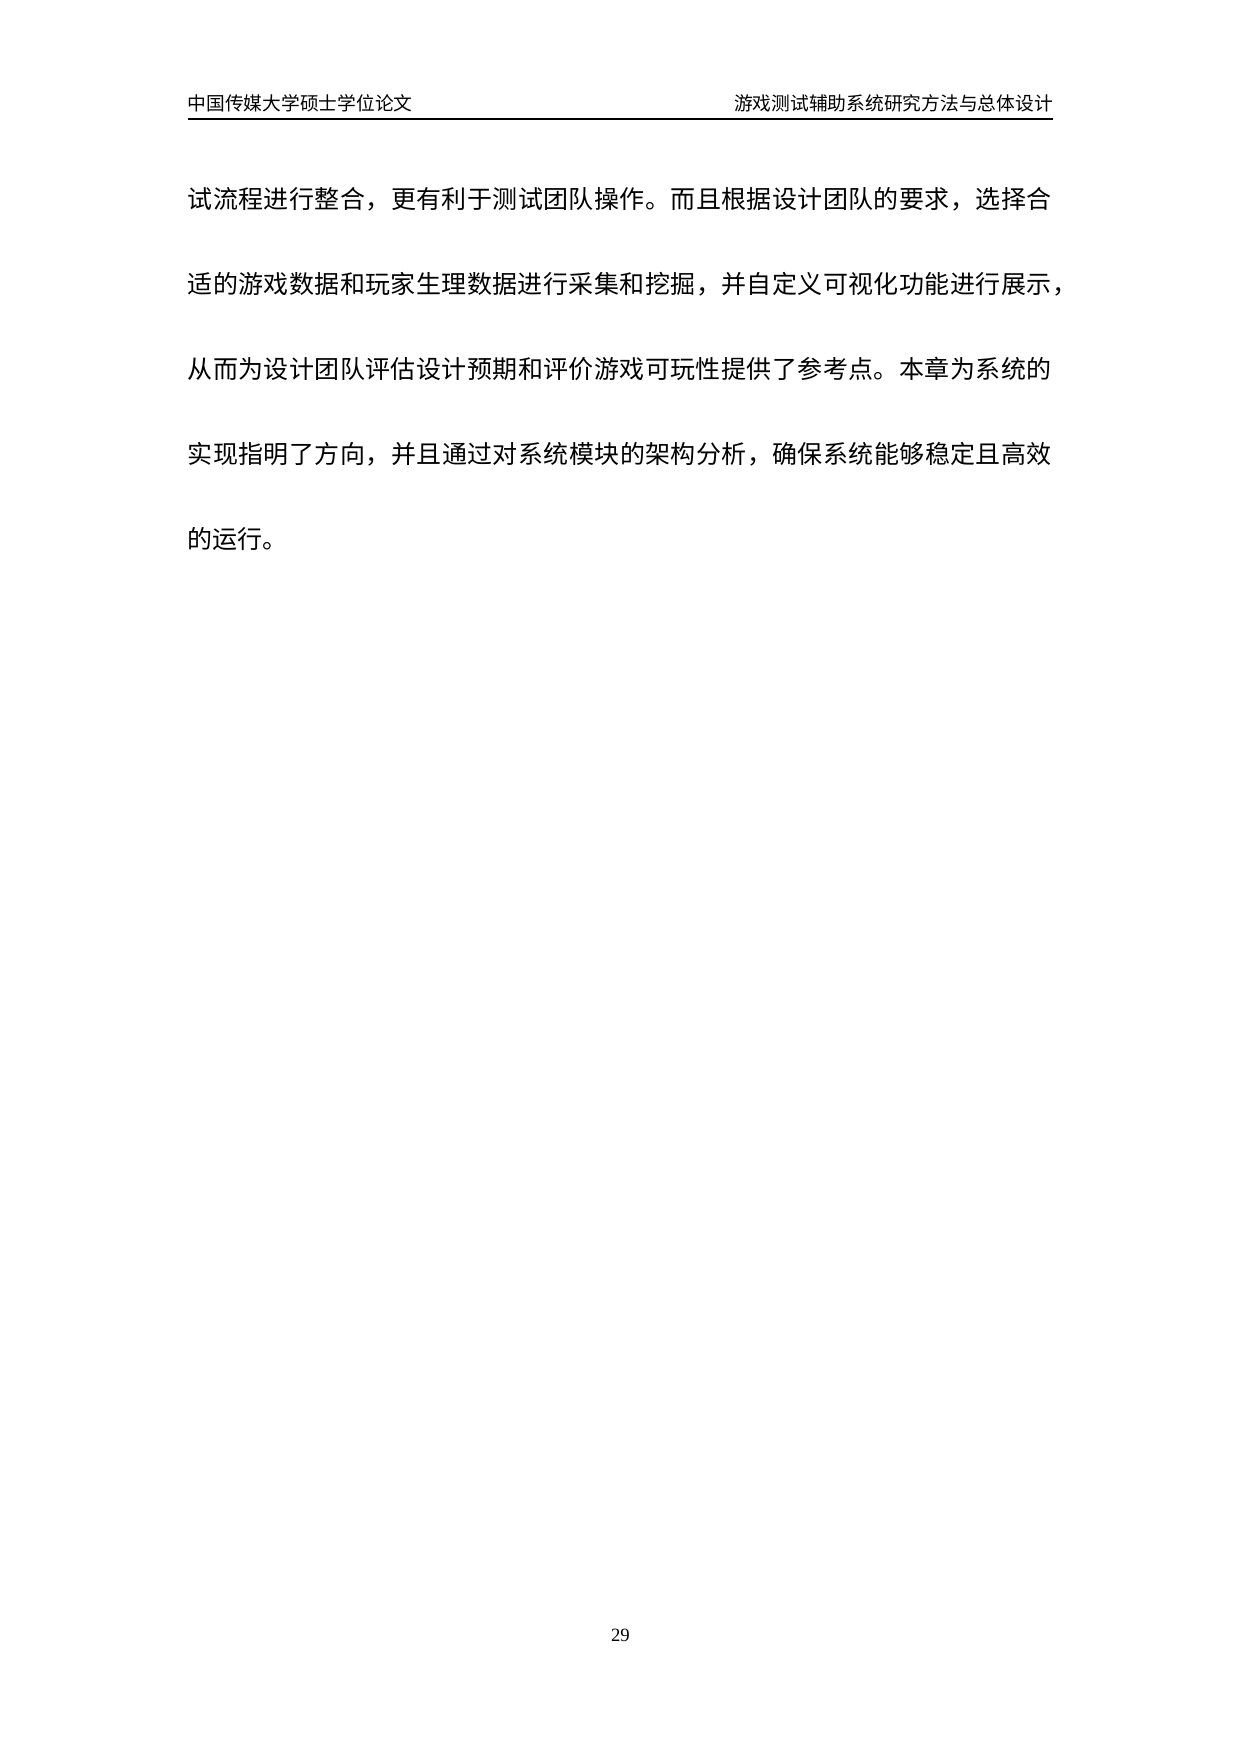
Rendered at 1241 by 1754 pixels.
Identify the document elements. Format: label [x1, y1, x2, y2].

text [187, 164, 1053, 571]
